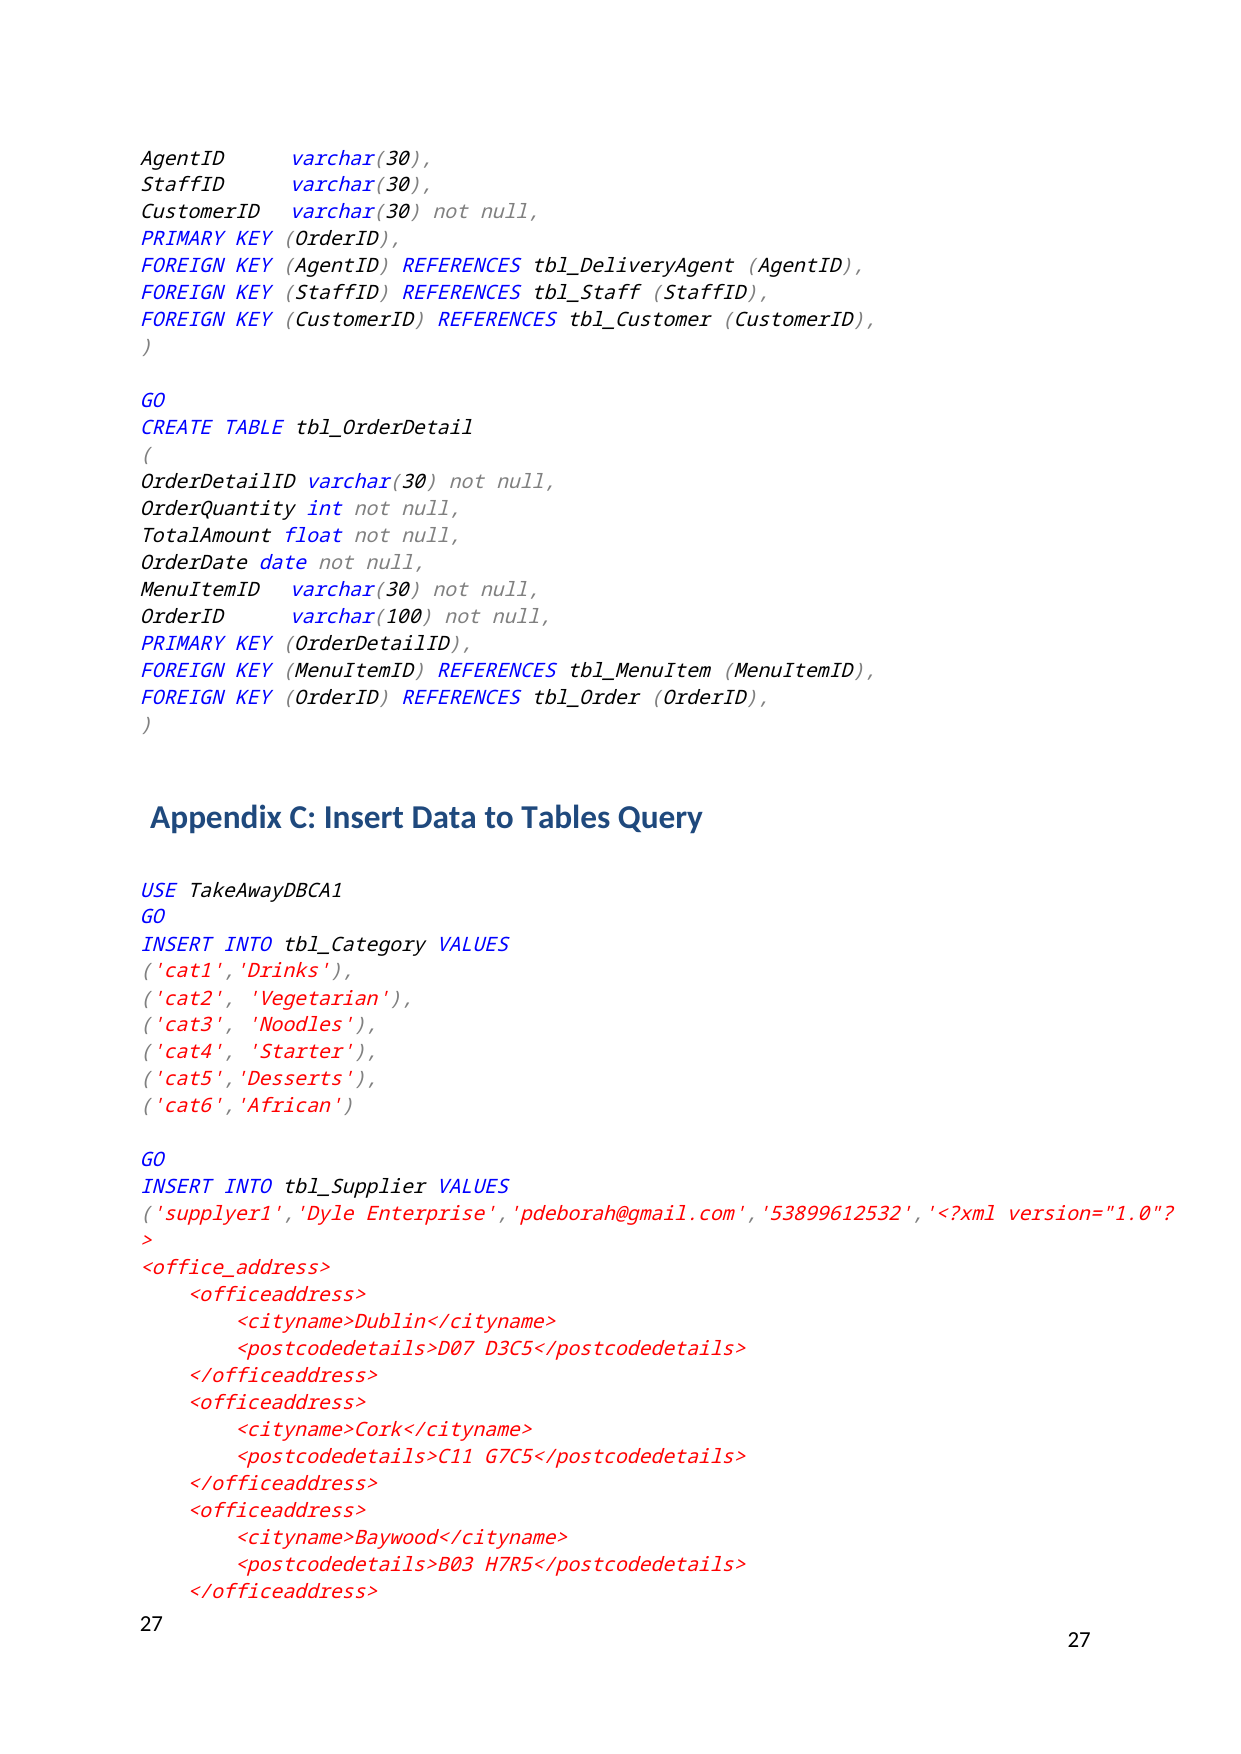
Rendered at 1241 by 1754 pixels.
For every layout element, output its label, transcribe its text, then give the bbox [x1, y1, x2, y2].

text ('cat6','African') [139, 1092, 1176, 1119]
text GO [139, 903, 1176, 930]
text PRIMARY KEY (OrderID), [139, 225, 1176, 252]
text TotalAmount float not null, [139, 521, 1176, 548]
text </officeaddress> [139, 1577, 1176, 1604]
text FOREIGN KEY (StaffID) REFERENCES tbl_Staff (StaffID), [139, 279, 1176, 306]
text <postcodedetails>D07 D3C5</postcodedetails> [139, 1334, 1176, 1361]
text <officeaddress> [139, 1496, 1176, 1523]
text ('supplyer1','Dyle Enterprise','pdeborah@gmail.com','53899612532','<?xml version="1.0"?> [139, 1199, 1176, 1253]
text ) [139, 710, 1176, 737]
text OrderID varchar(100) not null, [139, 602, 1176, 629]
text OrderDate date not null, [139, 548, 1176, 575]
text PRIMARY KEY (OrderDetailID), [139, 629, 1176, 656]
text <cityname>Baywood</cityname> [139, 1523, 1176, 1550]
text <postcodedetails>B03 H7R5</postcodedetails> [139, 1550, 1176, 1577]
text </officeaddress> [139, 1469, 1176, 1496]
text ('cat2', 'Vegetarian'), [139, 984, 1176, 1011]
text <postcodedetails>C11 G7C5</postcodedetails> [139, 1442, 1176, 1469]
text <office_address> [139, 1253, 1176, 1281]
text <officeaddress> [139, 1281, 1176, 1307]
text OrderDetailID varchar(30) not null, [139, 467, 1176, 494]
text GO [139, 1146, 1176, 1173]
text MenuItemID varchar(30) not null, [139, 575, 1176, 602]
text OrderQuantity int not null, [139, 494, 1176, 521]
text FOREIGN KEY (CustomerID) REFERENCES tbl_Customer (CustomerID), [139, 306, 1176, 333]
text FOREIGN KEY (AgentID) REFERENCES tbl_DeliveryAgent (AgentID), [139, 252, 1176, 279]
text CREATE TABLE tbl_OrderDetail [139, 413, 1176, 441]
text GO [139, 387, 1176, 413]
text INSERT INTO tbl_Category VALUES [139, 930, 1176, 957]
text </officeaddress> [139, 1361, 1176, 1388]
text ('cat3', 'Noodles'), [139, 1011, 1176, 1038]
text StaffID varchar(30), [139, 171, 1176, 198]
text FOREIGN KEY (MenuItemID) REFERENCES tbl_MenuItem (MenuItemID), [139, 656, 1176, 683]
text <cityname>Dublin</cityname> [139, 1307, 1176, 1334]
text ('cat5','Desserts'), [139, 1065, 1176, 1092]
text ) [139, 333, 1176, 359]
text <officeaddress> [139, 1388, 1176, 1415]
text ('cat1','Drinks'), [139, 957, 1176, 984]
text INSERT INTO tbl_Supplier VALUES [139, 1173, 1176, 1199]
text AgentID varchar(30), [139, 144, 1176, 171]
text ('cat4', 'Starter'), [139, 1038, 1176, 1065]
text USE TakeAwayDBCA1 [139, 876, 1176, 903]
text FOREIGN KEY (OrderID) REFERENCES tbl_Order (OrderID), [139, 683, 1176, 710]
text CustomerID varchar(30) not null, [139, 198, 1176, 225]
text ( [139, 441, 1176, 467]
text Appendix C: Insert Data to Tables Query [150, 796, 1091, 837]
text <cityname>Cork</cityname> [139, 1415, 1176, 1442]
